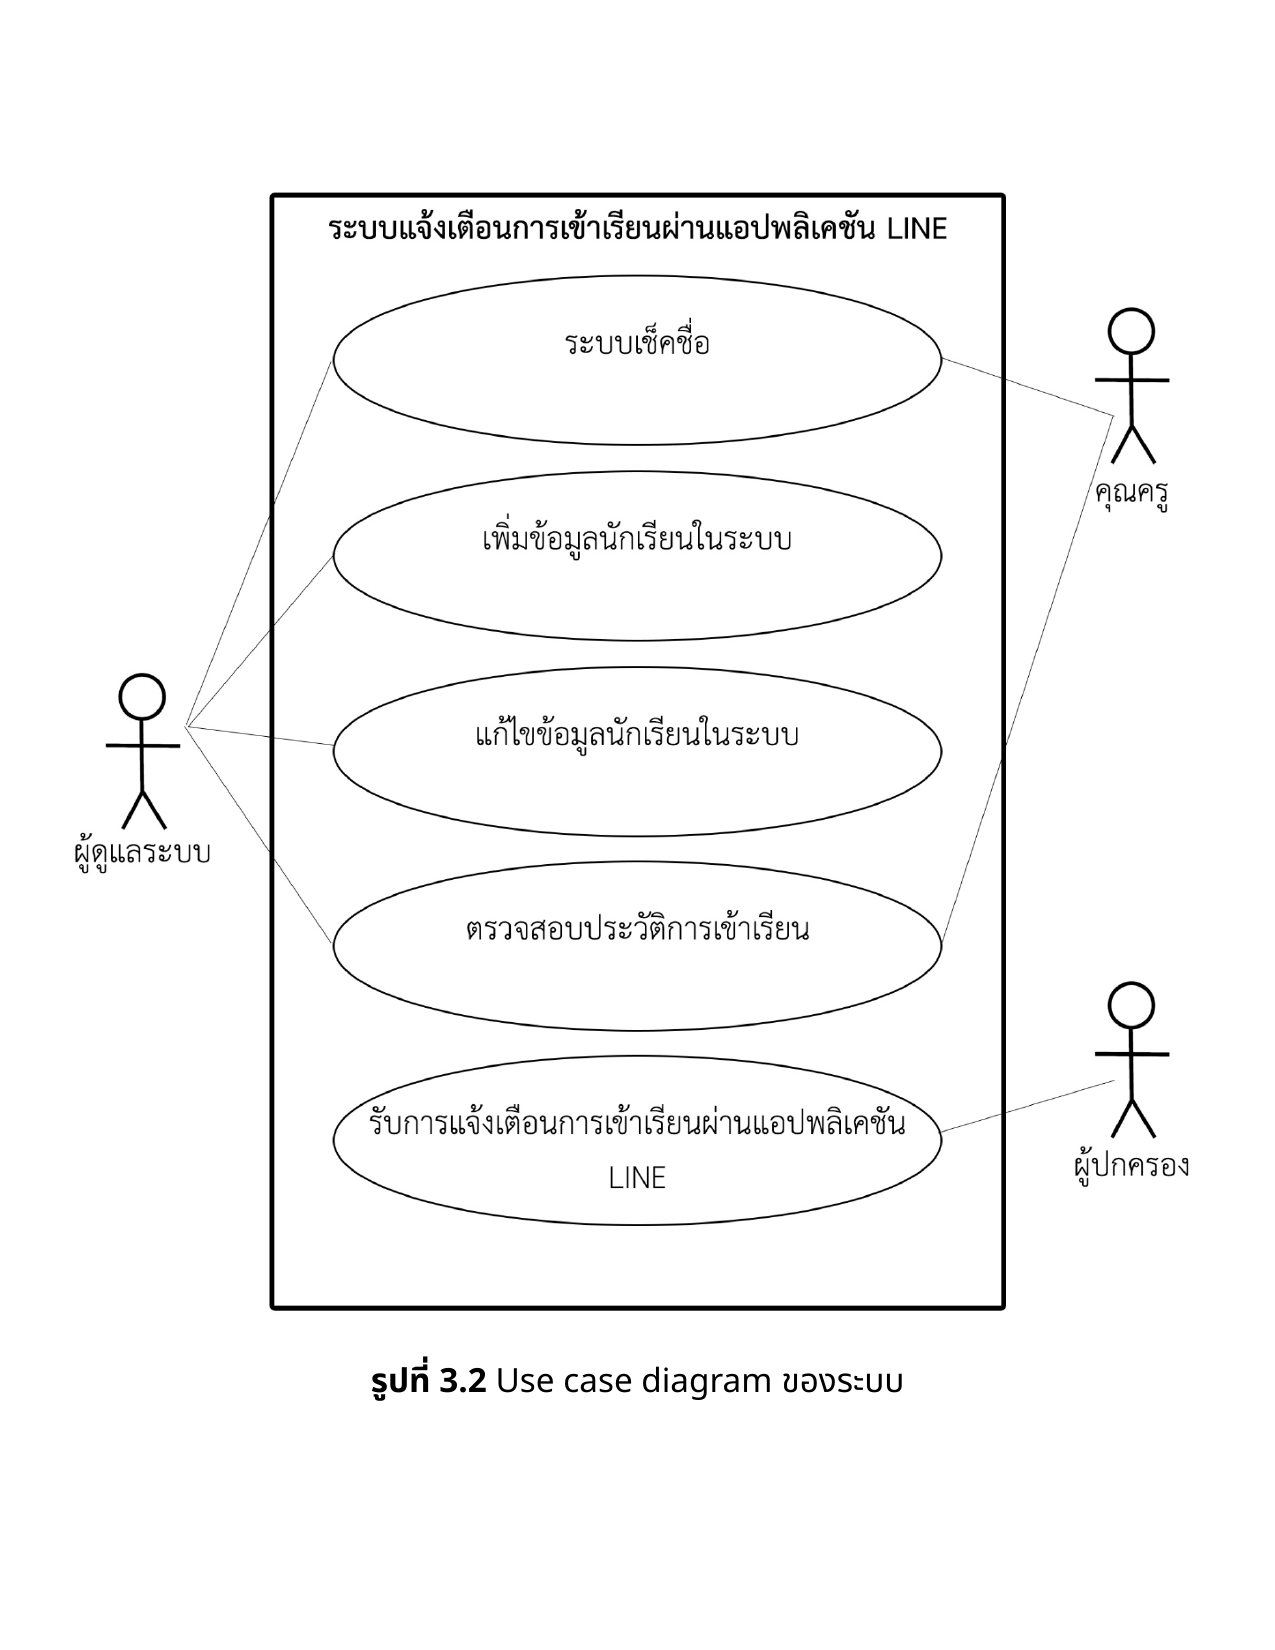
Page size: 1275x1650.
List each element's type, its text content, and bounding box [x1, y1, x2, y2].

text รูปที่ 3.2 Use case diagram ของระบบ [150, 1353, 1125, 1407]
picture [36, 150, 1239, 1353]
